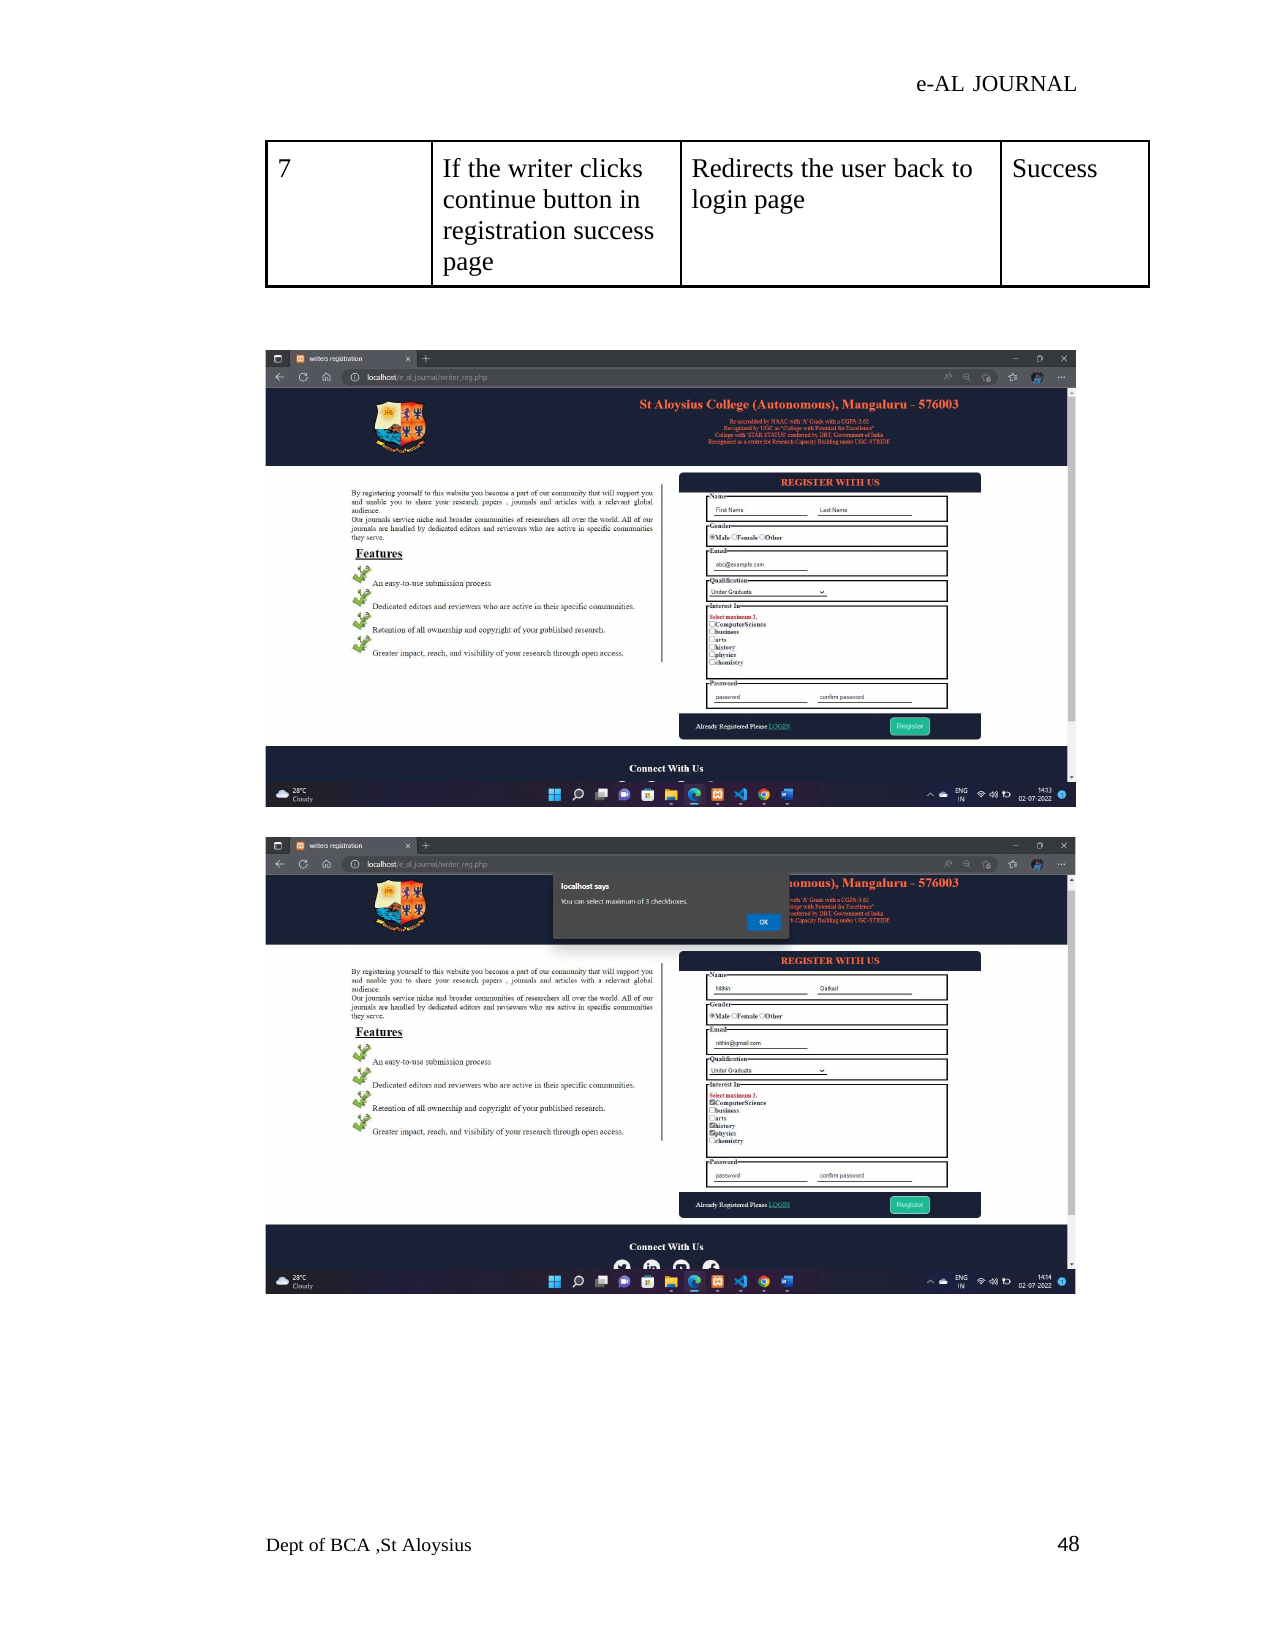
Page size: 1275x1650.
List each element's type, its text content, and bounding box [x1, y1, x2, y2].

table_header Redirects the user back to login page [682, 142, 1000, 285]
picture [265, 837, 1076, 1294]
table_header If the writer clicks continue button in registration success page [433, 142, 680, 285]
table_header 7 [268, 142, 431, 285]
table_header Success [1002, 142, 1148, 285]
picture [265, 350, 1076, 807]
